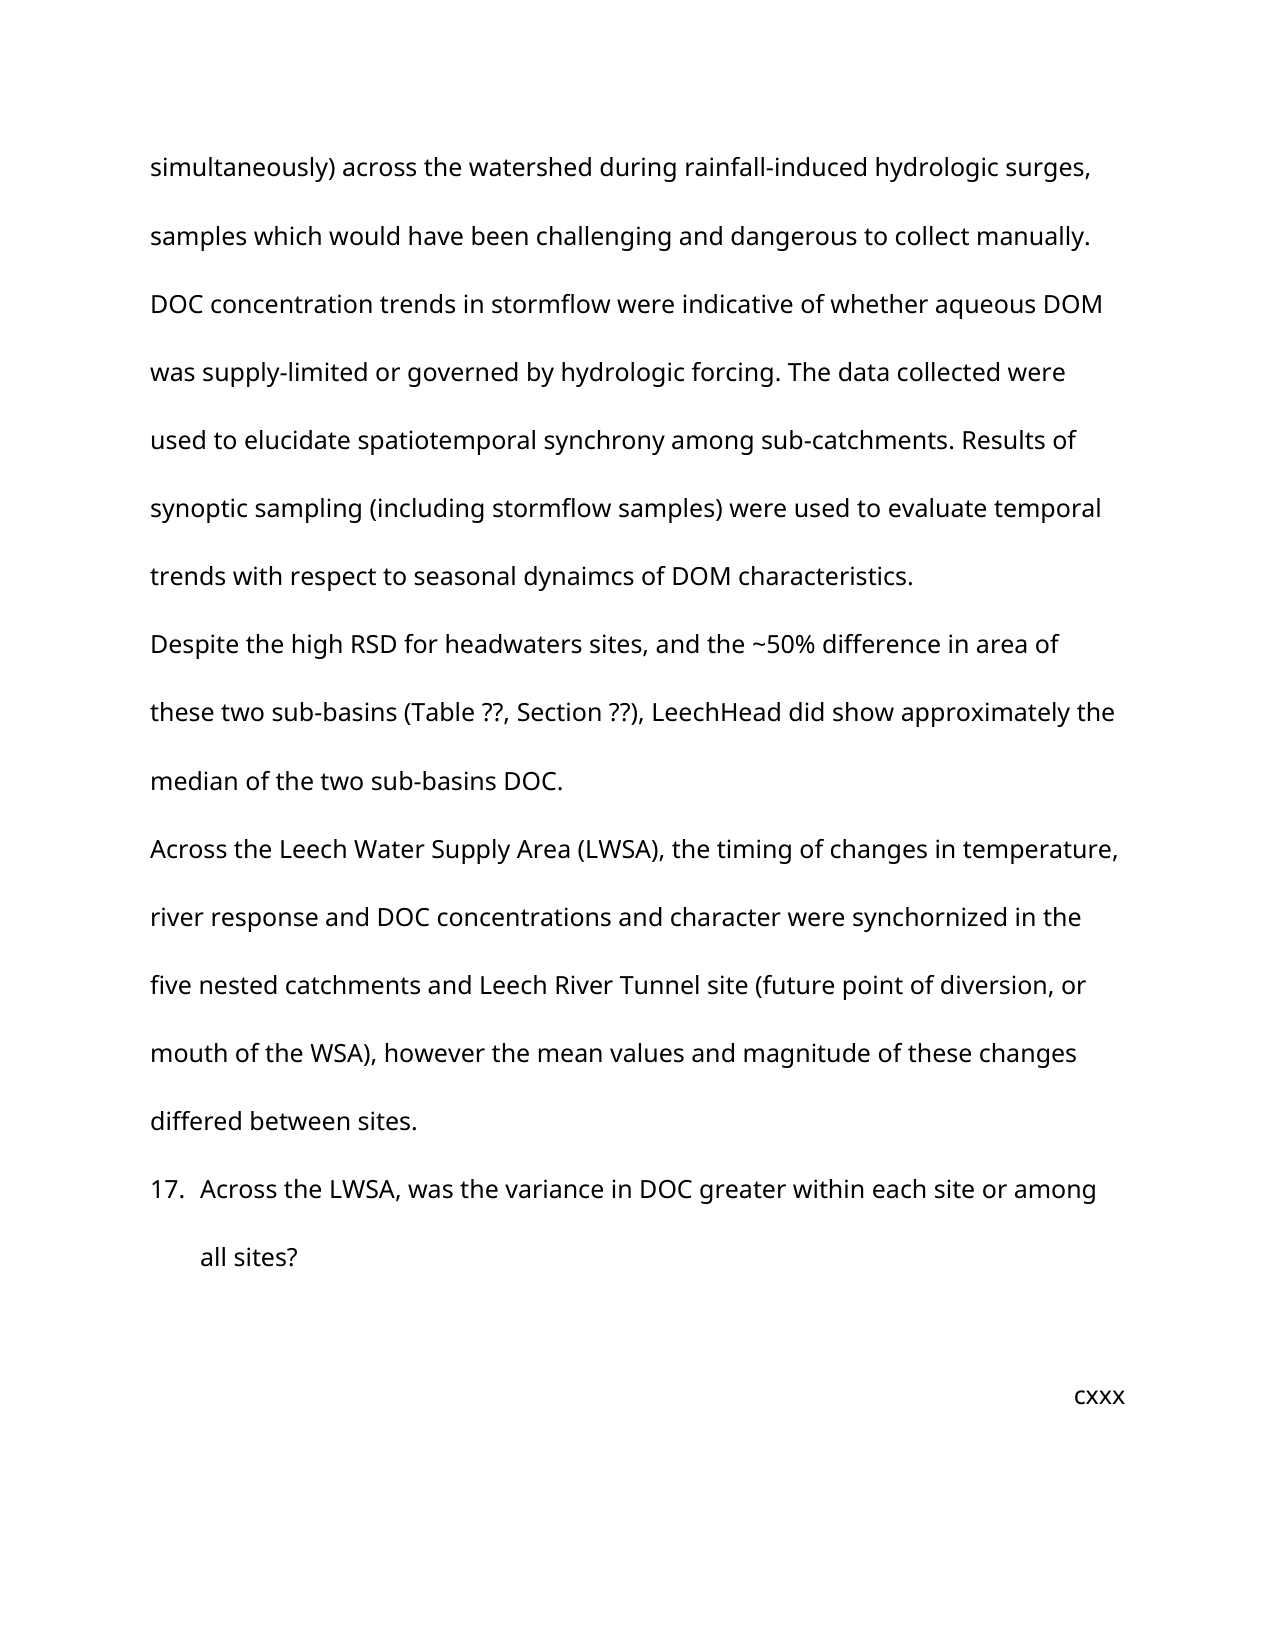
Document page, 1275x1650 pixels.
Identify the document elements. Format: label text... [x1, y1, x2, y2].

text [150, 150, 1125, 593]
text Across the Leech Water Supply Area (LWSA), the timing of changes in temperature, river response and DOC concentrations and character were synchornized in the five nested catchments and Leech River Tunnel site (future point of diversion, or mouth of the WSA), however the mean values and magnitude of these changes differed between sites. [150, 831, 1125, 1138]
text Despite the high RSD for headwaters sites, and the ~50% difference in area of these two sub-basins (Table ??, Section ??), LeechHead did show approximately the median of the two sub-basins DOC. [150, 627, 1125, 797]
list Across the LWSA, was the variance in DOC greater within each site or among all sites? [150, 1172, 1125, 1274]
